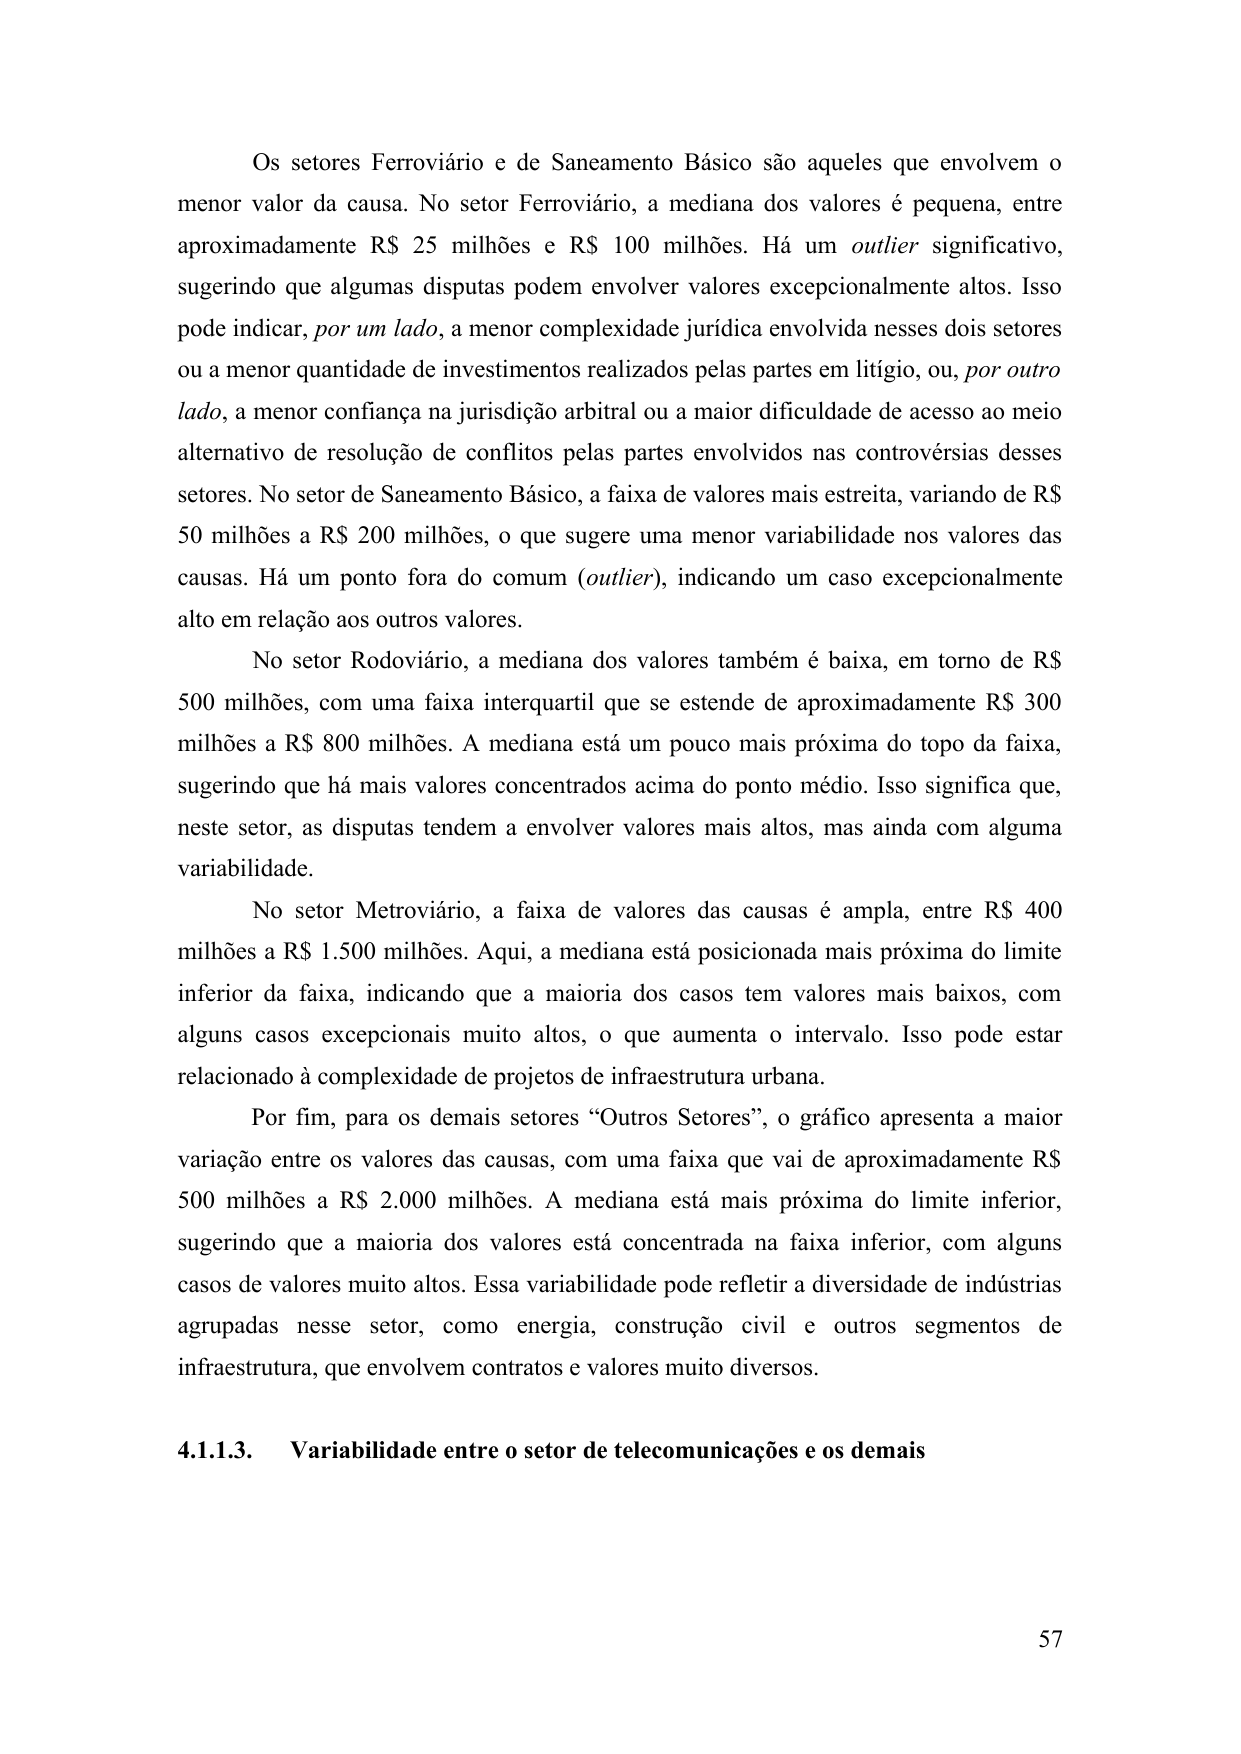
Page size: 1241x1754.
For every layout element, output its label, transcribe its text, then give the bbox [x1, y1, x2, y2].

text Os setores Ferroviário e de Saneamento Básico são aqueles que envolvem o menor valor da causa. No setor Ferroviário, a mediana dos valores é pequena, entre aproximadamente R$ 25 milhões e R$ 100 milhões. Há um outlier significativo, sugerindo que algumas disputas podem envolver valores excepcionalmente altos. Isso pode indicar, por um lado, a menor complexidade jurídica envolvida nesses dois setores ou a menor quantidade de investimentos realizados pelas partes em litígio, ou, por outro lado, a menor confiança na jurisdição arbitral ou a maior dificuldade de acesso ao meio alternativo de resolução de conflitos pelas partes envolvidos nas controvérsias desses setores. No setor de Saneamento Básico, a faixa de valores mais estreita, variando de R$ 50 milhões a R$ 200 milhões, o que sugere uma menor variabilidade nos valores das causas. Há um ponto fora do comum (outlier), indicando um caso excepcionalmente alto em relação aos outros valores. [177, 148, 1063, 632]
text No setor Metroviário, a faixa de valores das causas é ampla, entre R$ 400 milhões a R$ 1.500 milhões. Aqui, a mediana está posicionada mais próxima do limite inferior da faixa, indicando que a maioria dos casos tem valores mais baixos, com alguns casos excepcionais muito altos, o que aumenta o intervalo. Isso pode estar relacionado à complexidade de projetos de infraestrutura urbana. [177, 896, 1063, 1090]
subtitle Variabilidade entre o setor de telecomunicações e os demais [177, 1436, 1063, 1464]
text No setor Rodoviário, a mediana dos valores também é baixa, em torno de R$ 500 milhões, com uma faixa interquartil que se estende de aproximadamente R$ 300 milhões a R$ 800 milhões. A mediana está um pouco mais próxima do topo da faixa, sugerindo que há mais valores concentrados acima do ponto médio. Isso significa que, neste setor, as disputas tendem a envolver valores mais altos, mas ainda com alguma variabilidade. [177, 646, 1063, 882]
text Por fim, para os demais setores “Outros Setores”, o gráfico apresenta a maior variação entre os valores das causas, com uma faixa que vai de aproximadamente R$ 500 milhões a R$ 2.000 milhões. A mediana está mais próxima do limite inferior, sugerindo que a maioria dos valores está concentrada na faixa inferior, com alguns casos de valores muito altos. Essa variabilidade pode refletir a diversidade de indústrias agrupadas nesse setor, como energia, construção civil e outros segmentos de infraestrutura, que envolvem contratos e valores muito diversos. [177, 1103, 1063, 1381]
